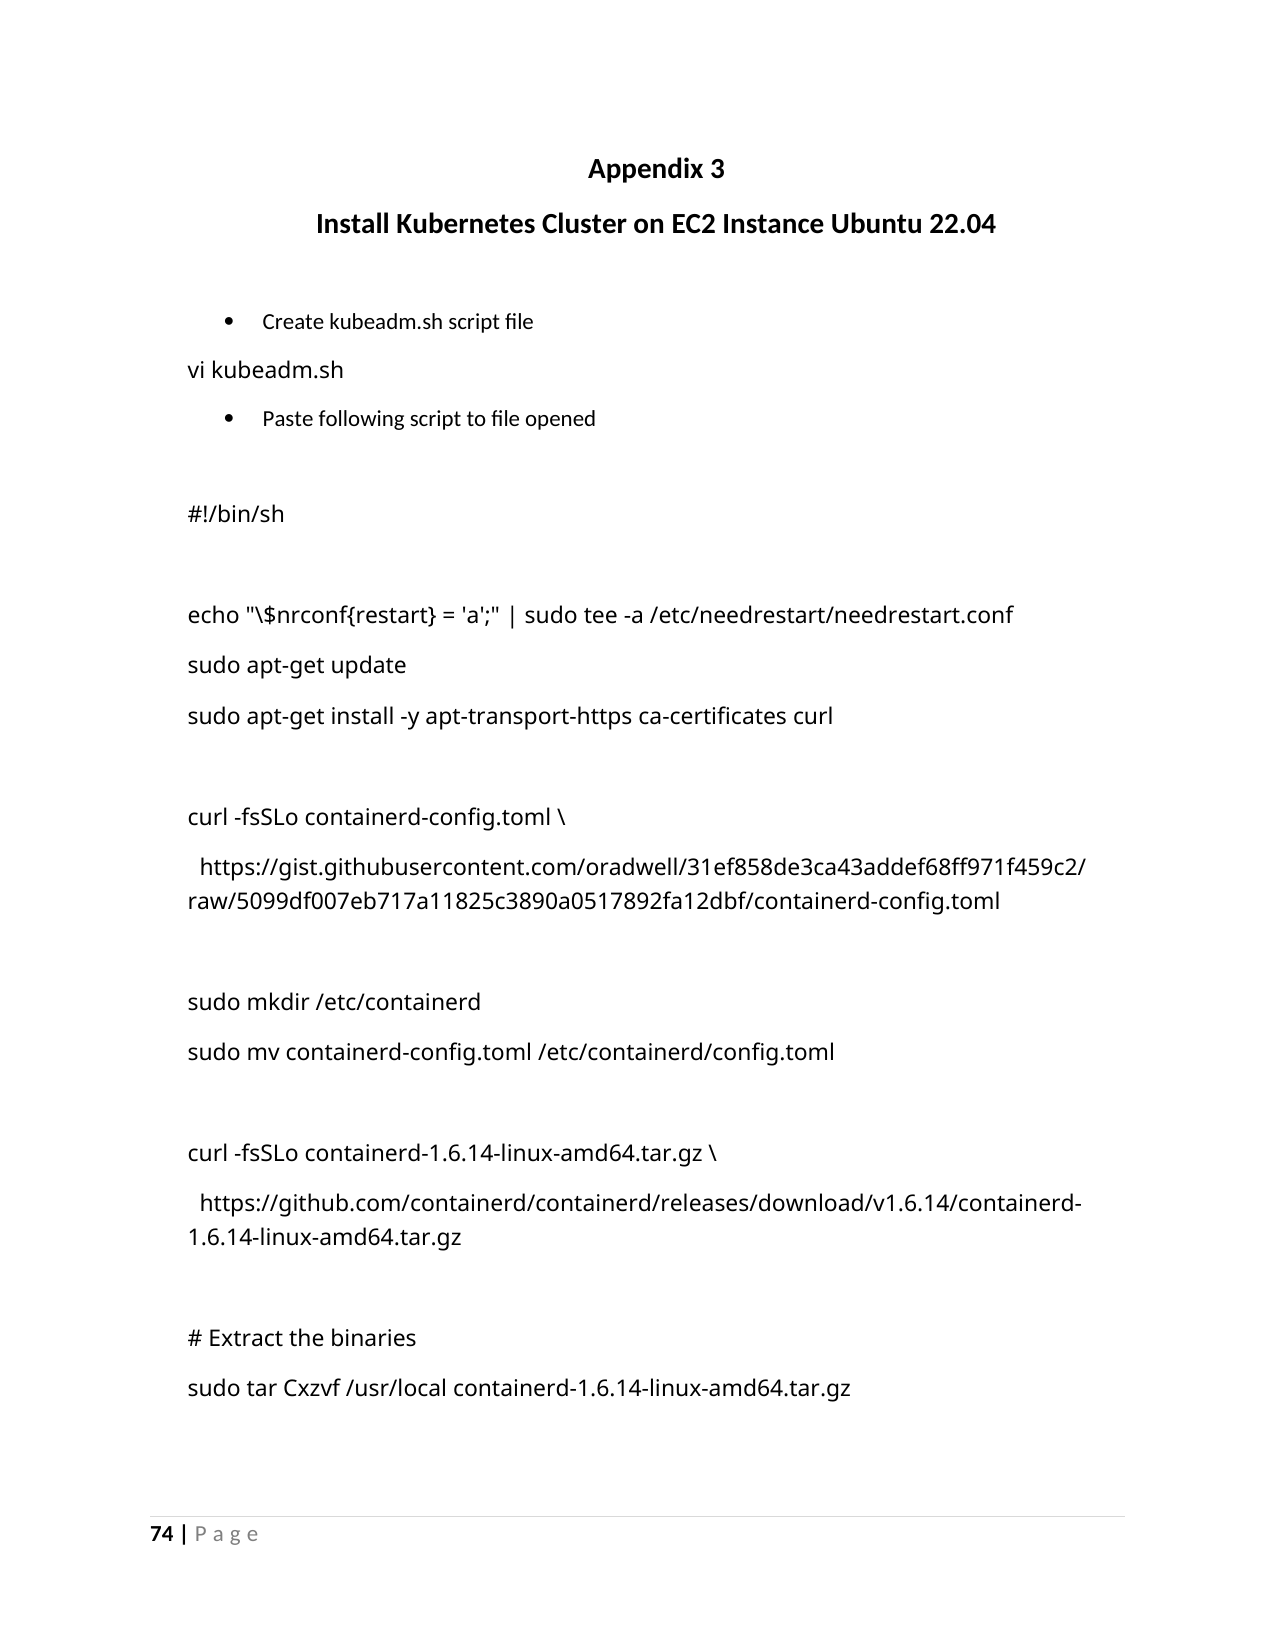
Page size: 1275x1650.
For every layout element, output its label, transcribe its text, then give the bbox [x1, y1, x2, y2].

text #!/bin/sh [187, 498, 1125, 529]
text sudo tar Cxzvf /usr/local containerd-1.6.14-linux-amd64.tar.gz [187, 1372, 1125, 1403]
text vi kubeadm.sh [187, 354, 1125, 385]
text Appendix 3 [187, 150, 1125, 186]
list Paste following script to file opened [225, 404, 1125, 432]
text sudo mv containerd-config.toml /etc/containerd/config.toml [187, 1036, 1125, 1067]
text https://gist.githubusercontent.com/oradwell/31ef858de3ca43addef68ff971f459c2/raw/5099df007eb717a11825c3890a0517892fa12dbf/containerd-config.toml [187, 851, 1125, 916]
text Install Kubernetes Cluster on EC2 Instance Ubuntu 22.04 [187, 205, 1125, 241]
list Create kubeadm.sh script file [225, 307, 1125, 335]
text echo "\$nrconf{restart} = 'a';" | sudo tee -a /etc/needrestart/needrestart.conf [187, 599, 1125, 630]
text sudo mkdir /etc/containerd [187, 986, 1125, 1017]
text sudo apt-get install -y apt-transport-https ca-certificates curl [187, 700, 1125, 731]
text https://github.com/containerd/containerd/releases/download/v1.6.14/containerd-1.6.14-linux-amd64.tar.gz [187, 1187, 1125, 1252]
text curl -fsSLo containerd-config.toml \ [187, 801, 1125, 832]
text sudo apt-get update [187, 649, 1125, 681]
text curl -fsSLo containerd-1.6.14-linux-amd64.tar.gz \ [187, 1137, 1125, 1168]
text # Extract the binaries [187, 1322, 1125, 1353]
